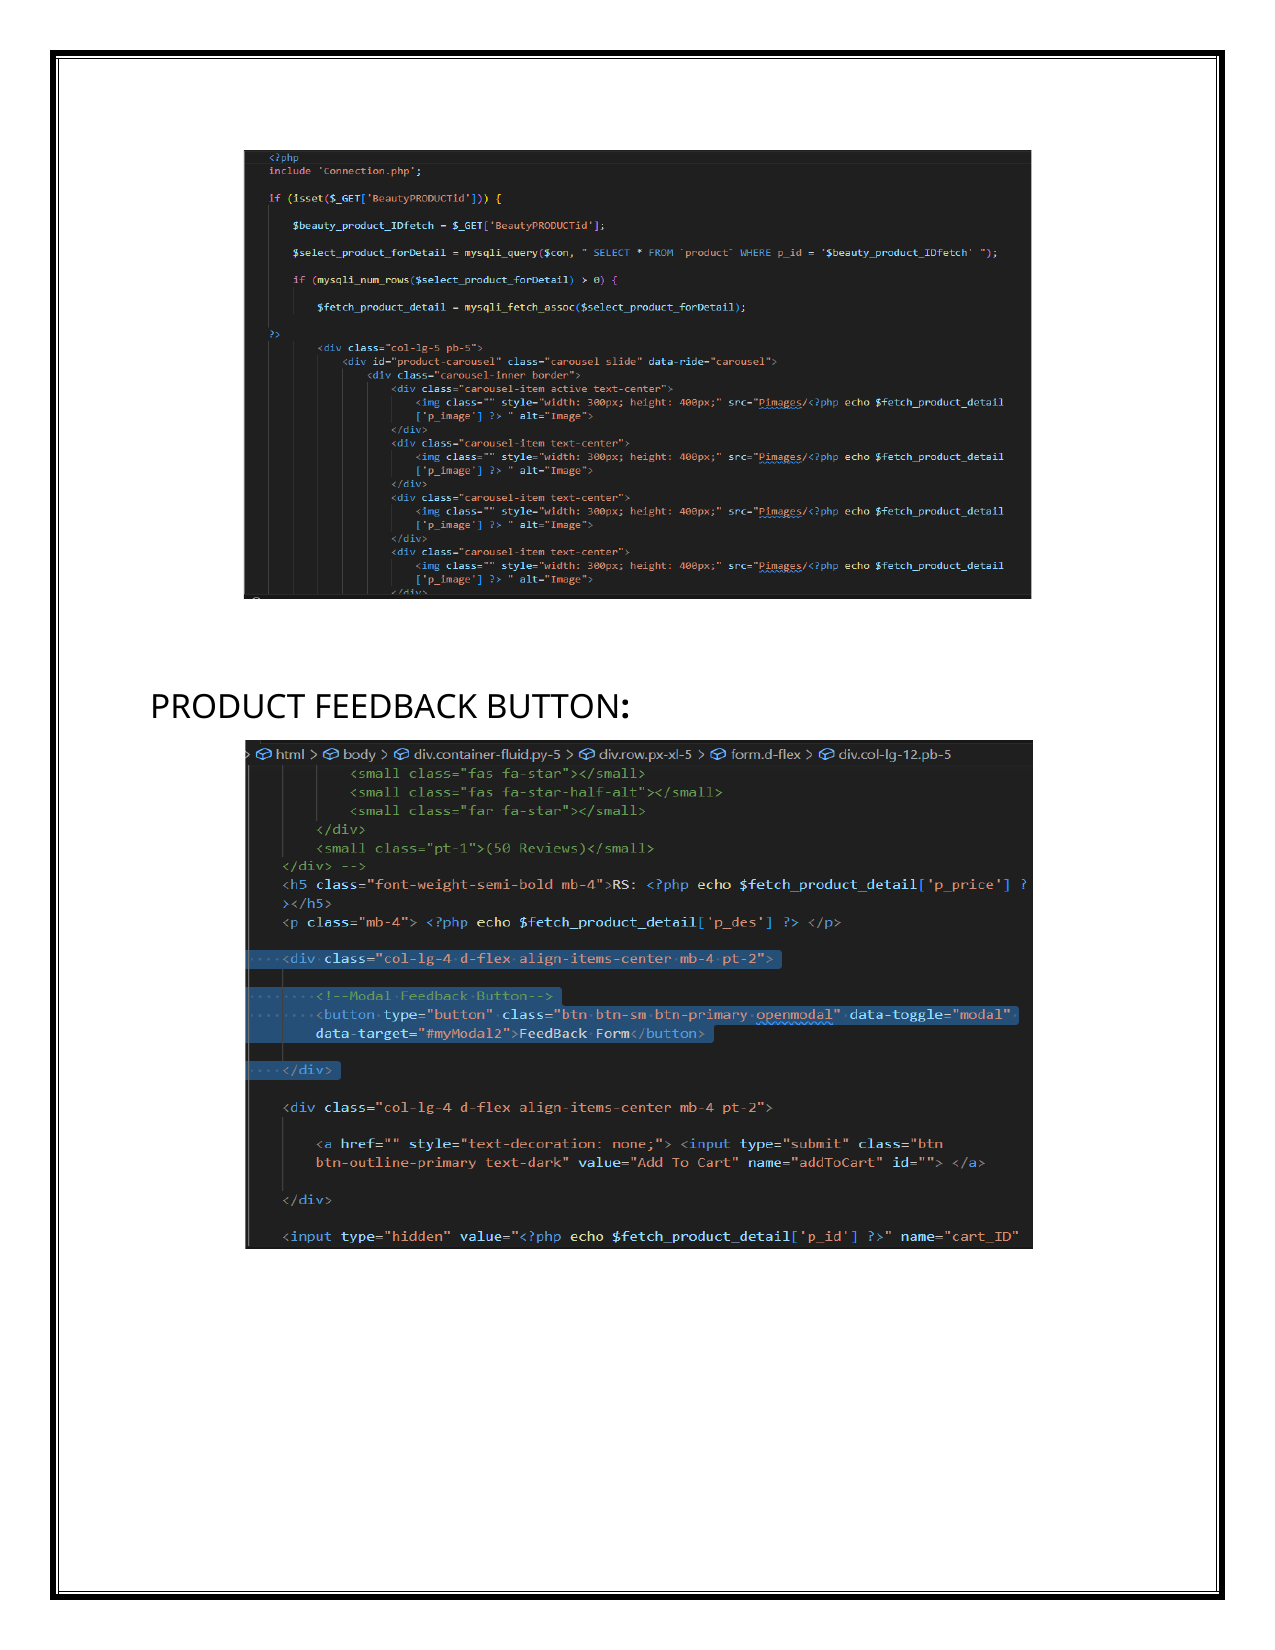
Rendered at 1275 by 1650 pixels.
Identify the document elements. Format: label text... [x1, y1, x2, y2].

text PRODUCT FEEDBACK BUTTON: [150, 683, 1125, 728]
picture [245, 740, 1033, 1249]
picture [243, 150, 1032, 599]
